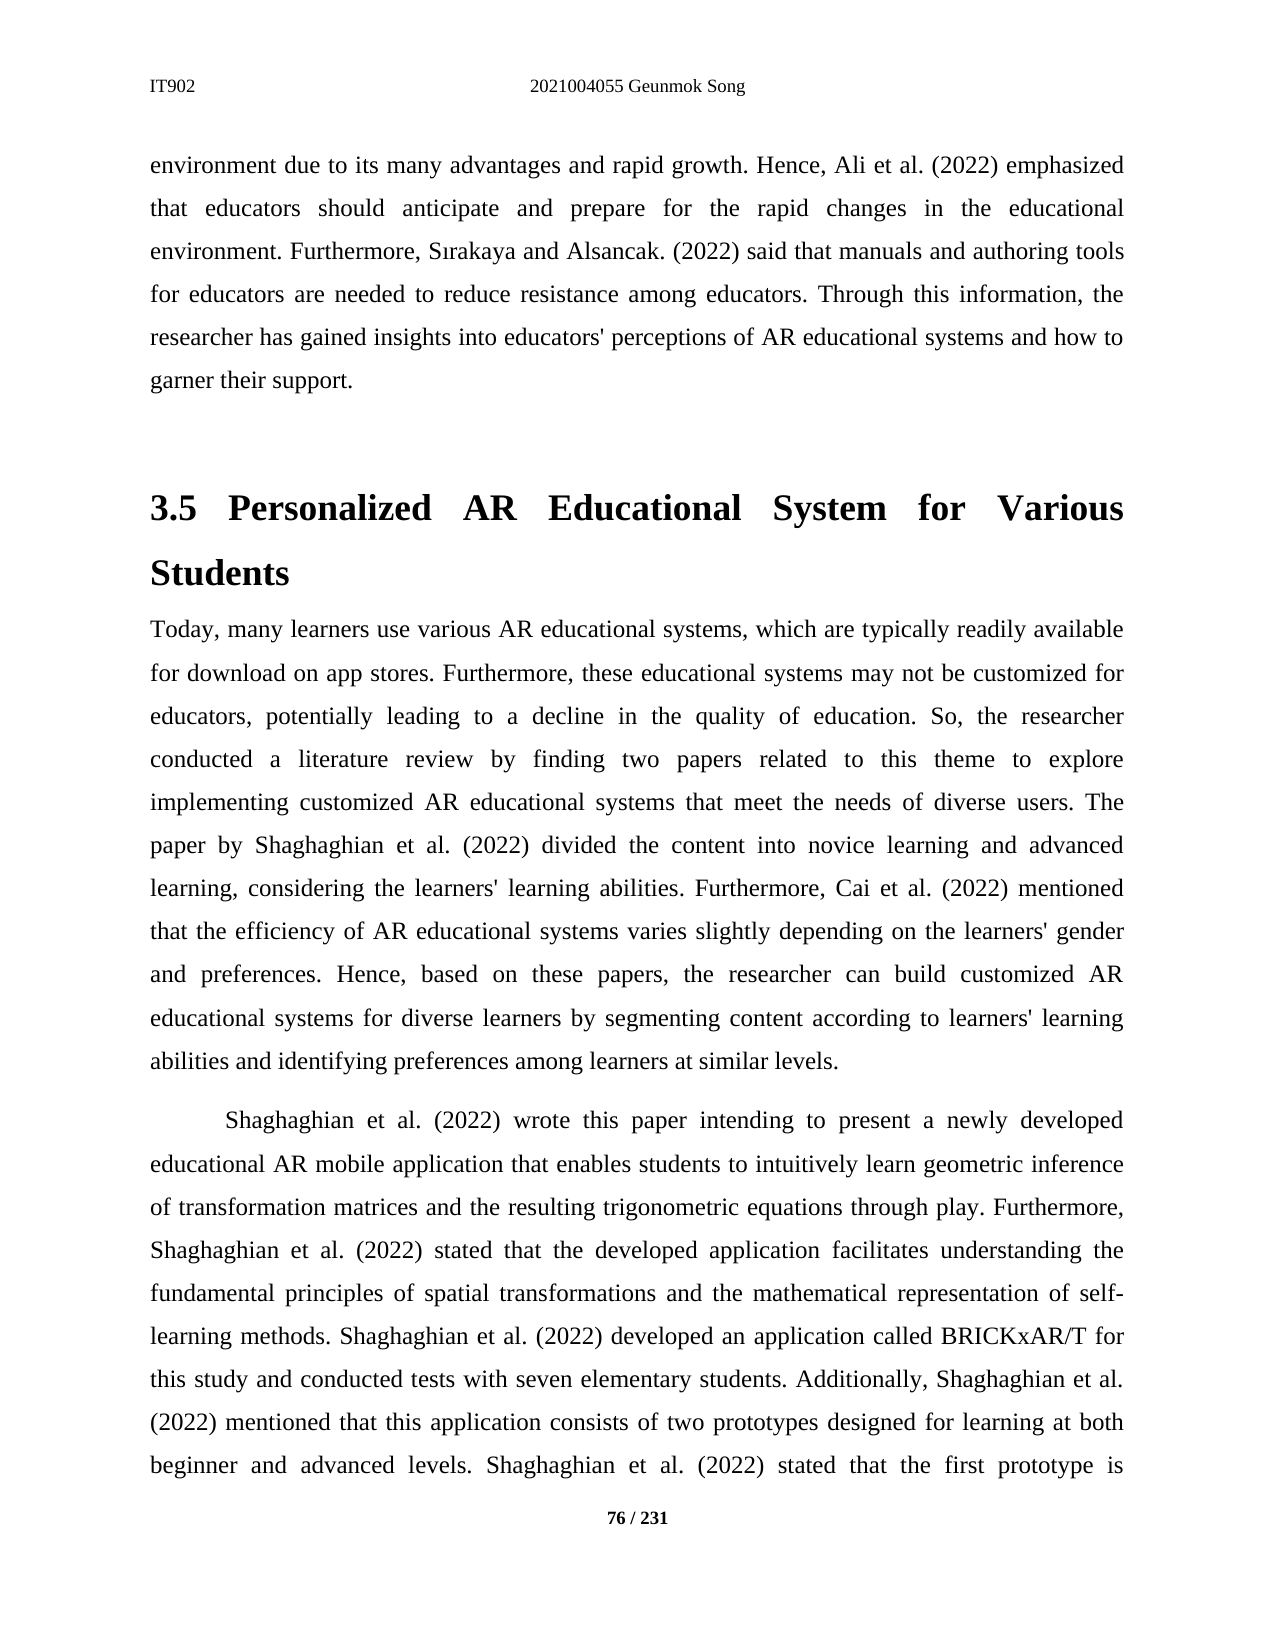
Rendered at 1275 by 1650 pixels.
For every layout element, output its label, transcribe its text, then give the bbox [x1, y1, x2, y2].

text Today, many learners use various AR educational systems, which are typically readily available for download on app stores. Furthermore, these educational systems may not be customized for educators, potentially leading to a decline in the quality of education. So, the researcher conducted a literature review by finding two papers related to this theme to explore implementing customized AR educational systems that meet the needs of diverse users. The paper by Shaghaghian et al. (2022) divided the content into novice learning and advanced learning, considering the learners' learning abilities. Furthermore, Cai et al. (2022) mentioned that the efficiency of AR educational systems varies slightly depending on the learners' gender and preferences. Hence, based on these papers, the researcher can build customized AR educational systems for diverse learners by segmenting content according to learners' learning abilities and identifying preferences among learners at similar levels. [150, 614, 1125, 1074]
subtitle 3.5 Personalized AR Educational System for Various Students [150, 485, 1125, 593]
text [150, 150, 1125, 394]
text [150, 1106, 1125, 1479]
